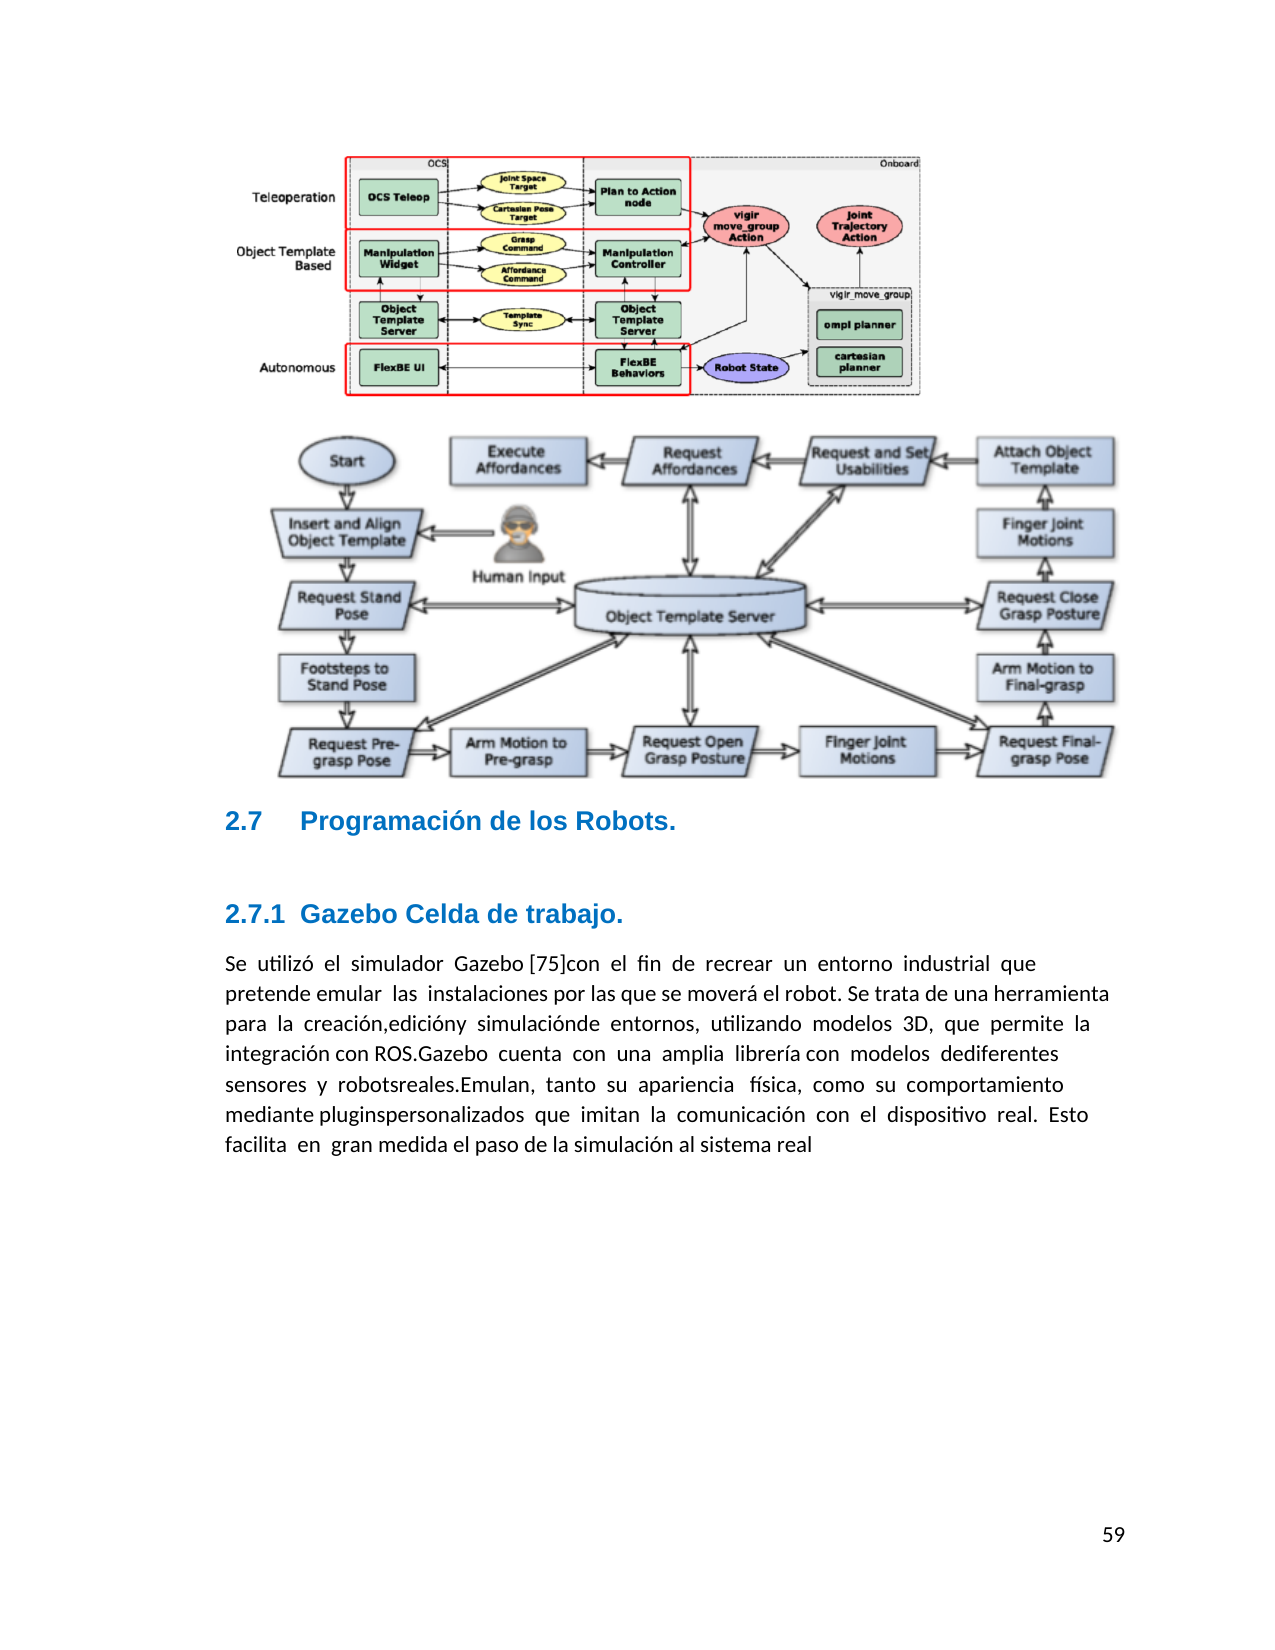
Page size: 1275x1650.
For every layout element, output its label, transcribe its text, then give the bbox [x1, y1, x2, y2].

picture [225, 420, 1125, 786]
list Programación de los Robots. [225, 805, 1125, 836]
list Gazebo Celda de trabajo. [225, 898, 1125, 930]
picture [225, 150, 933, 402]
text Se utilizó el simulador Gazebo [75]con el fin de recrear un entorno industrial que pretende emular las instalaciones por las que se moverá el robot. Se trata de una herramienta para la creación,edicióny simulaciónde entornos, utilizando modelos 3D, que permite la integración con ROS.Gazebo cuenta con una amplia librería con modelos dediferentes sensores y robotsreales.Emulan, tanto su apariencia física, como su comportamiento mediante pluginspersonalizados que imitan la comunicación con el dispositivo real. Esto facilita en gran medida el paso de la simulación al sistema real [225, 949, 1125, 1158]
